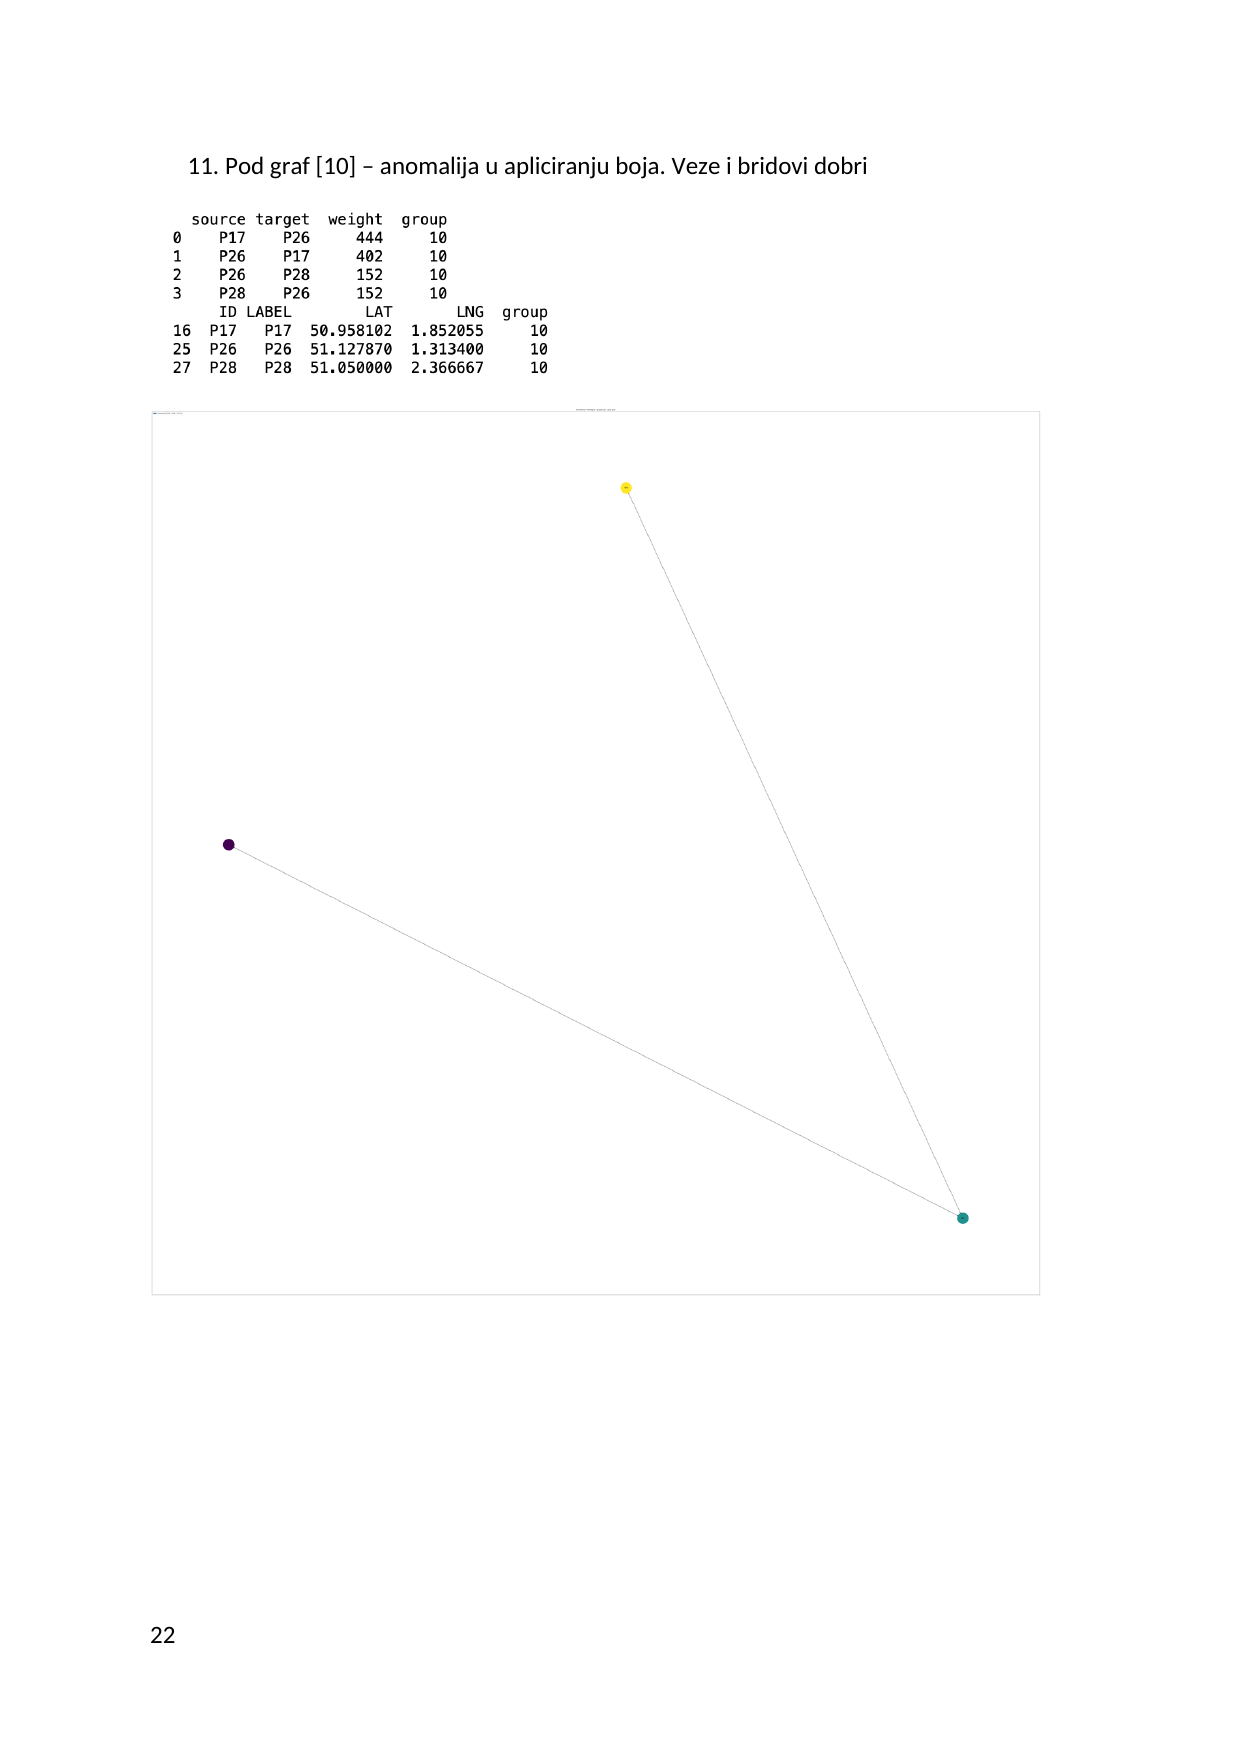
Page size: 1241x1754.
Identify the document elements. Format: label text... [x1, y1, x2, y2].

list Pod graf [10] – anomalija u apliciranju boja. Veze i bridovi dobri [187, 150, 1090, 181]
picture [150, 407, 1041, 1296]
picture [150, 211, 556, 377]
